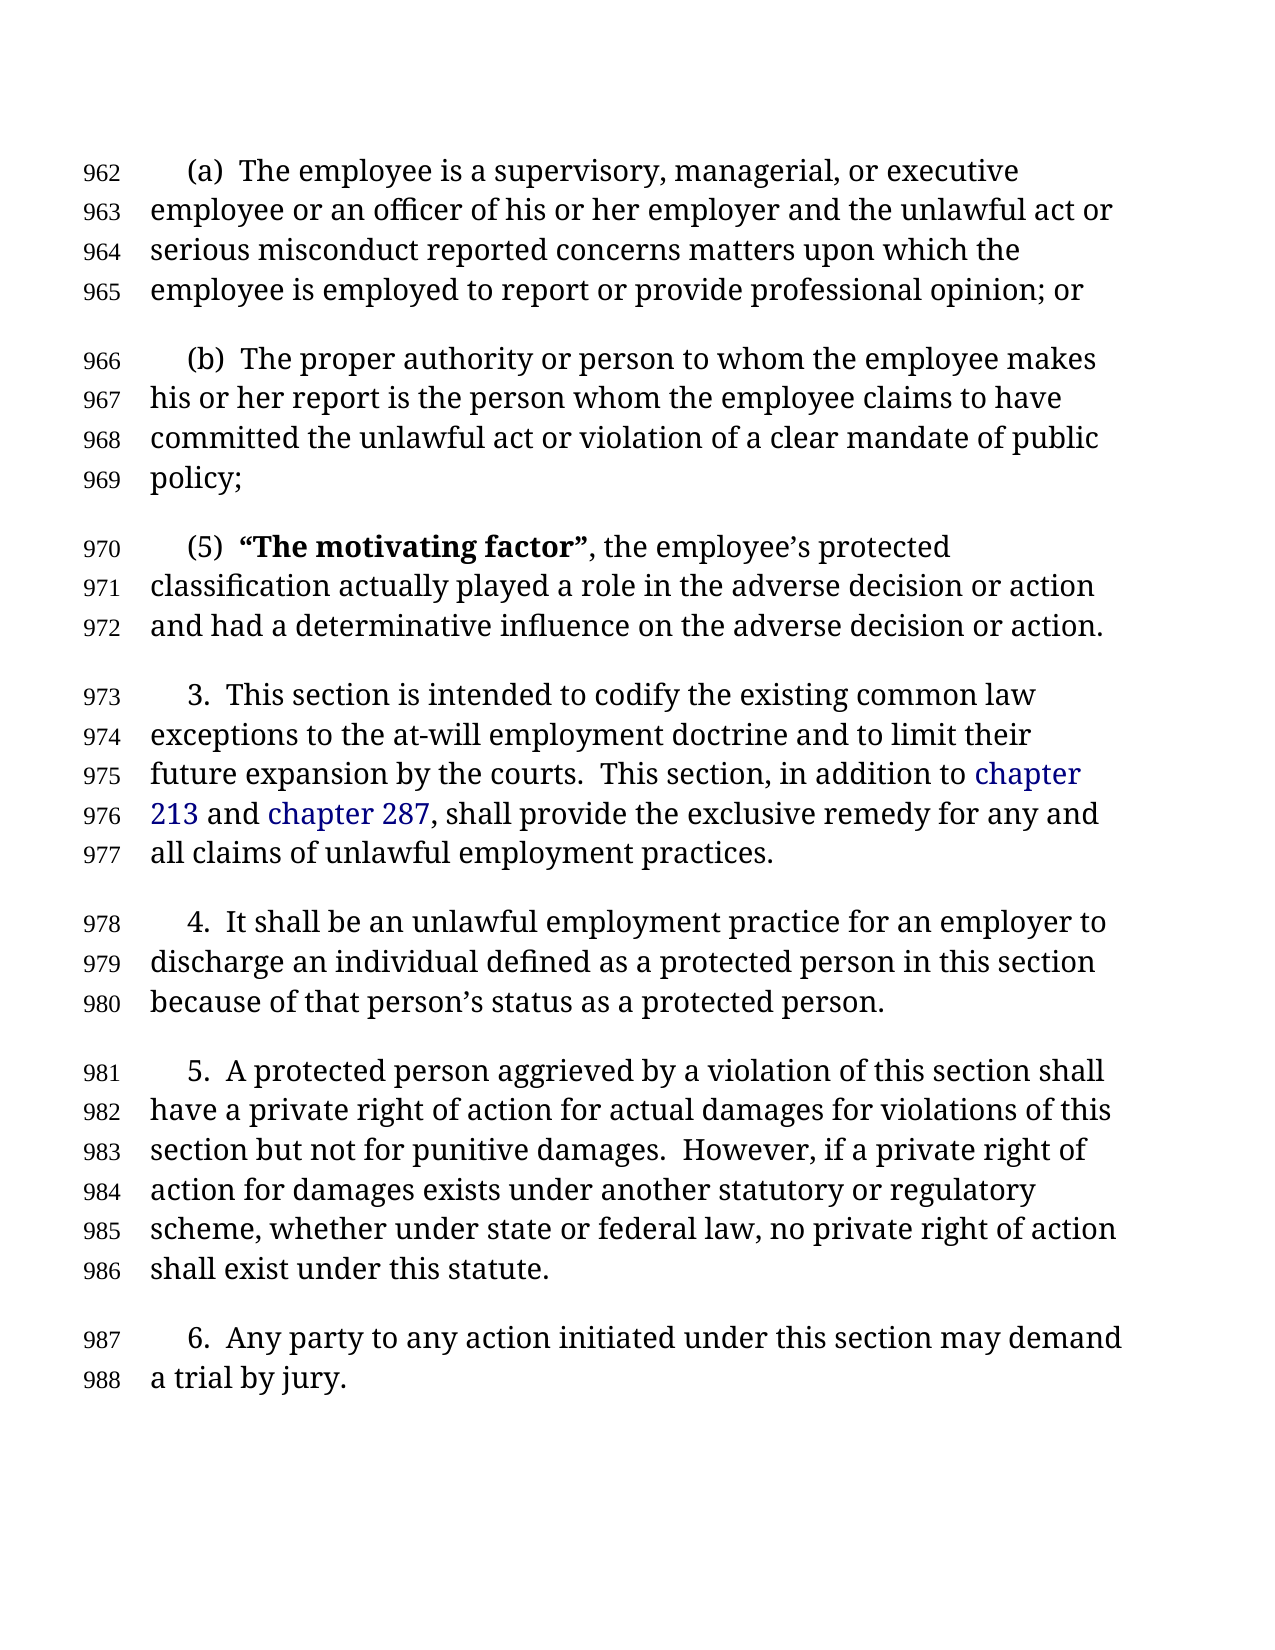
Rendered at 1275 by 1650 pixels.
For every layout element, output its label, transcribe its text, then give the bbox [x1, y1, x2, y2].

text 5. A protected person aggrieved by a violation of this section shall have a private right of action for actual damages for violations of this section but not for punitive damages. However, if a private right of action for damages exists under another statutory or regulatory scheme, whether under state or federal law, no private right of action shall exist under this statute. [150, 1050, 1125, 1288]
text (5) “The motivating factor”, the employee’s protected classification actually played a role in the adverse decision or action and had a determinative influence on the adverse decision or action. [150, 526, 1125, 645]
text 6. Any party to any action initiated under this section may demand a trial by jury. [150, 1317, 1125, 1397]
text (a) The employee is a supervisory, managerial, or executive employee or an officer of his or her employer and the unlawful act or serious misconduct reported concerns matters upon which the employee is employed to report or provide professional opinion; or [150, 150, 1125, 309]
text 4. It shall be an unlawful employment practice for an employer to discharge an individual defined as a protected person in this section because of that person’s status as a protected person. [150, 902, 1125, 1021]
text 3. This section is intended to codify the existing common law exceptions to the at-will employment doctrine and to limit their future expansion by the courts. This section, in addition to chapter 213 and chapter 287, shall provide the exclusive remedy for any and all claims of unlawful employment practices. [150, 674, 1125, 872]
text (b) The proper authority or person to whom the employee makes his or her report is the person whom the employee claims to have committed the unlawful act or violation of a clear mandate of public policy; [150, 338, 1125, 497]
